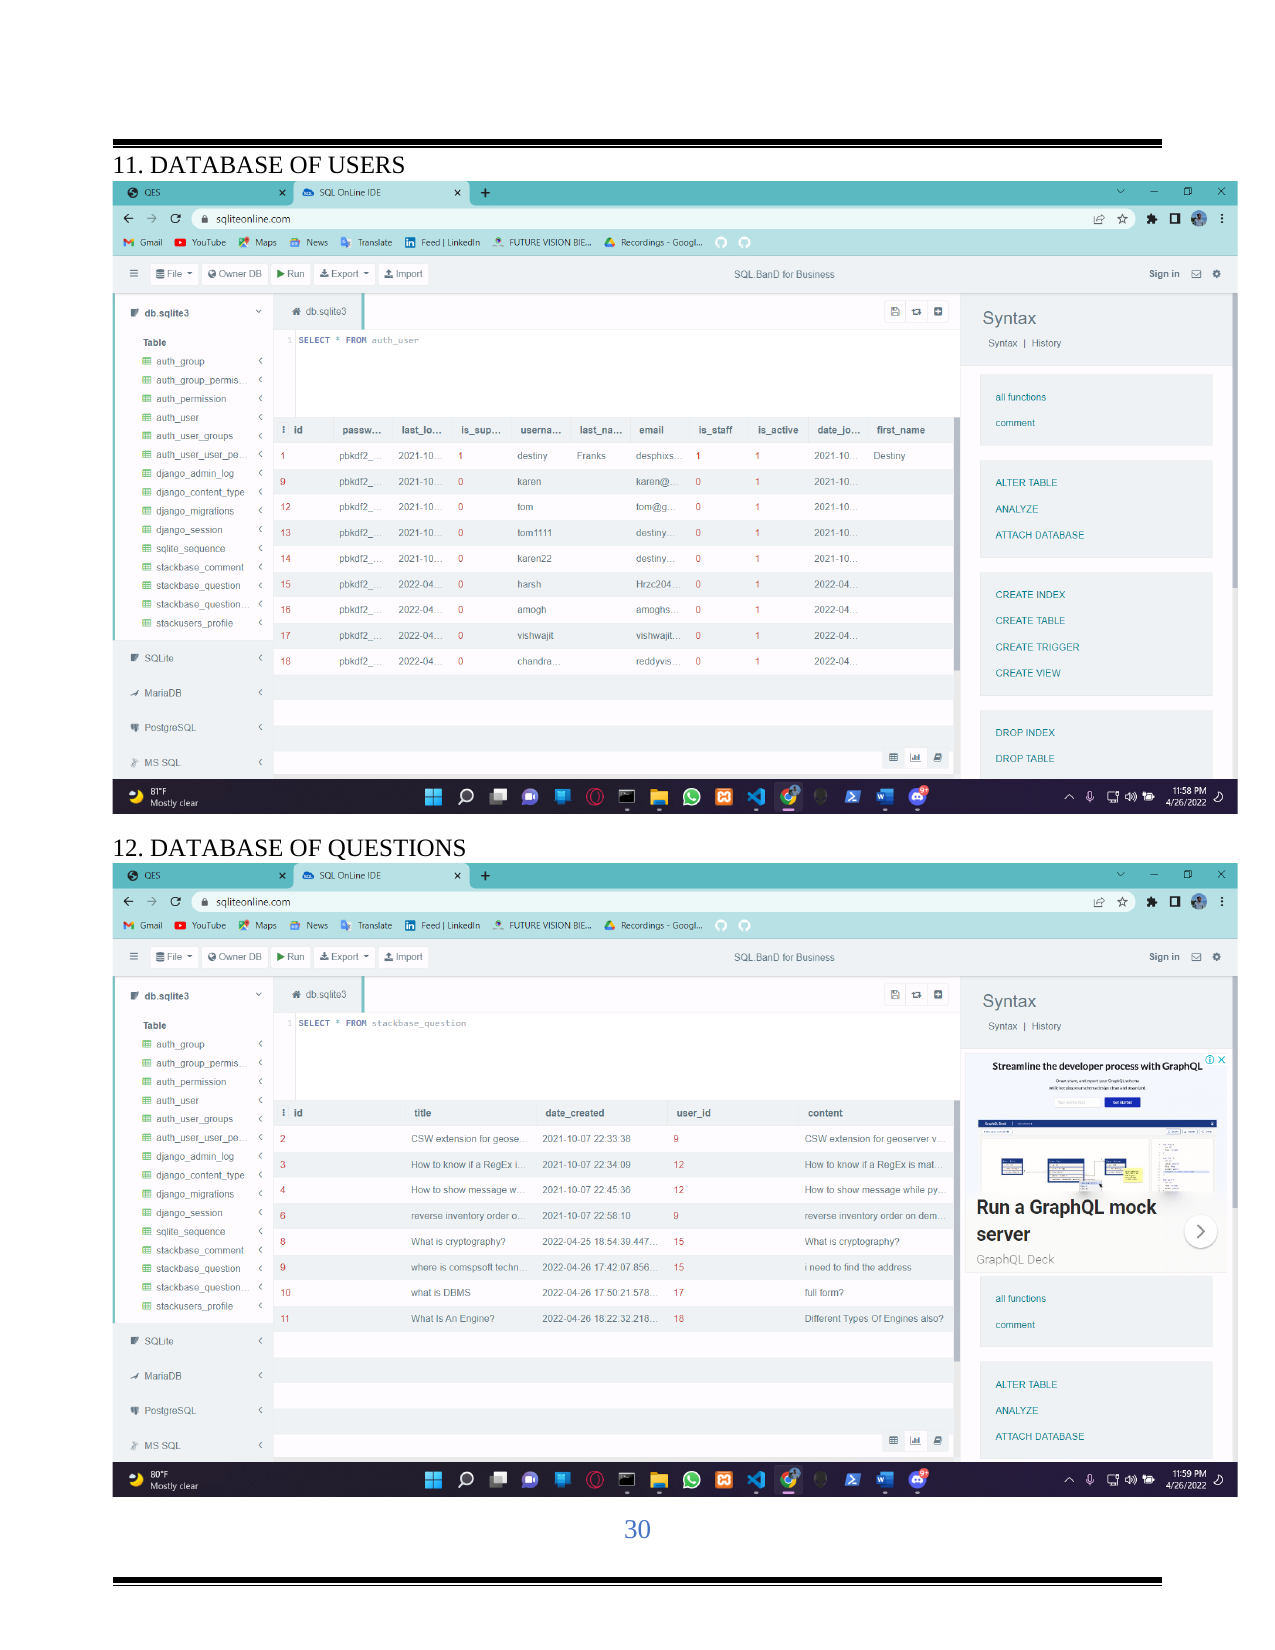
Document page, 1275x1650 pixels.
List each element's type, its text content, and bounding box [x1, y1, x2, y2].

subtitle 12. DATABASE OF QUESTIONS [112, 833, 1162, 861]
picture [112, 863, 1238, 1497]
subtitle 11. DATABASE OF USERS [112, 150, 1162, 179]
picture [112, 181, 1238, 814]
